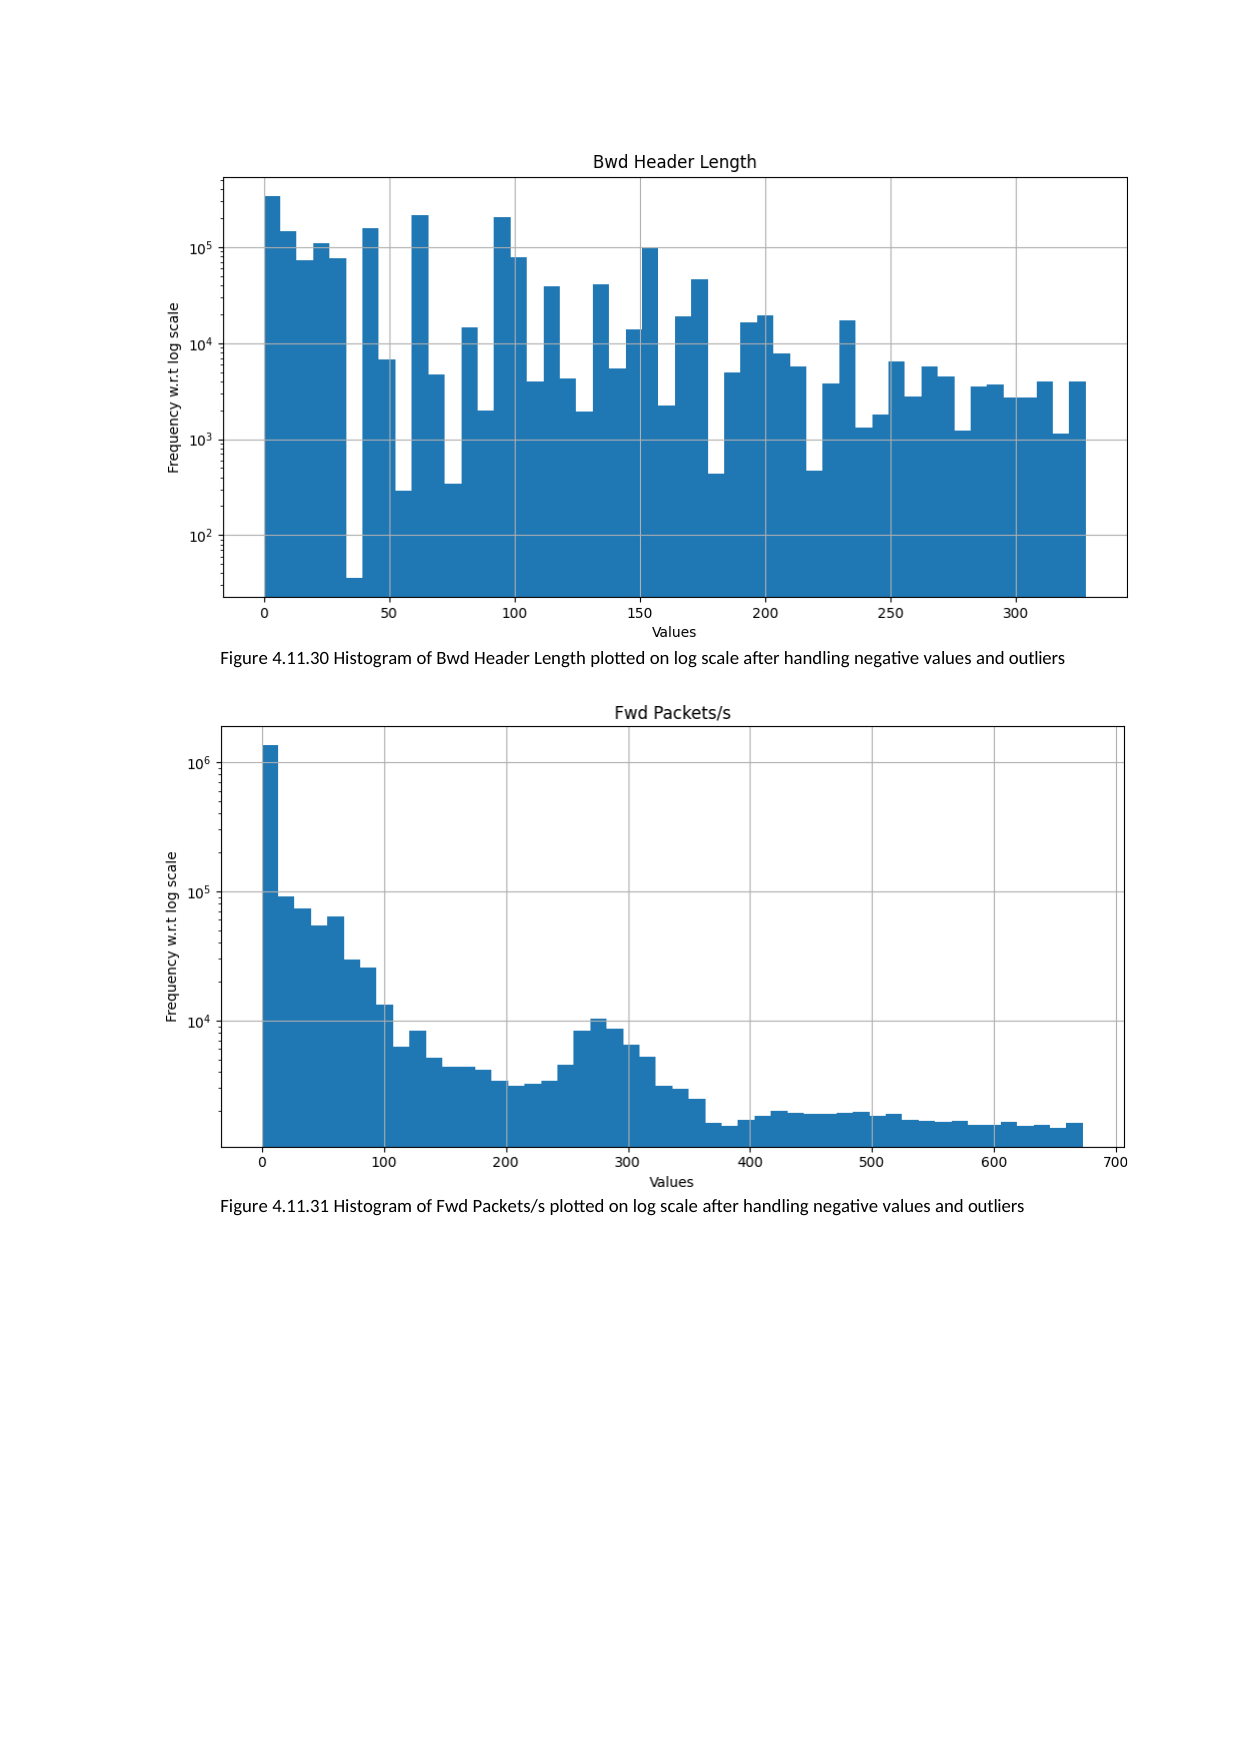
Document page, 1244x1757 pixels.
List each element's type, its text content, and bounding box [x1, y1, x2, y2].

text Figure 4.11.30 Histogram of Bwd Header Length plotted on log scale after handling negative values and outliers [220, 646, 1170, 669]
picture [167, 154, 1129, 637]
picture [165, 705, 1128, 1187]
